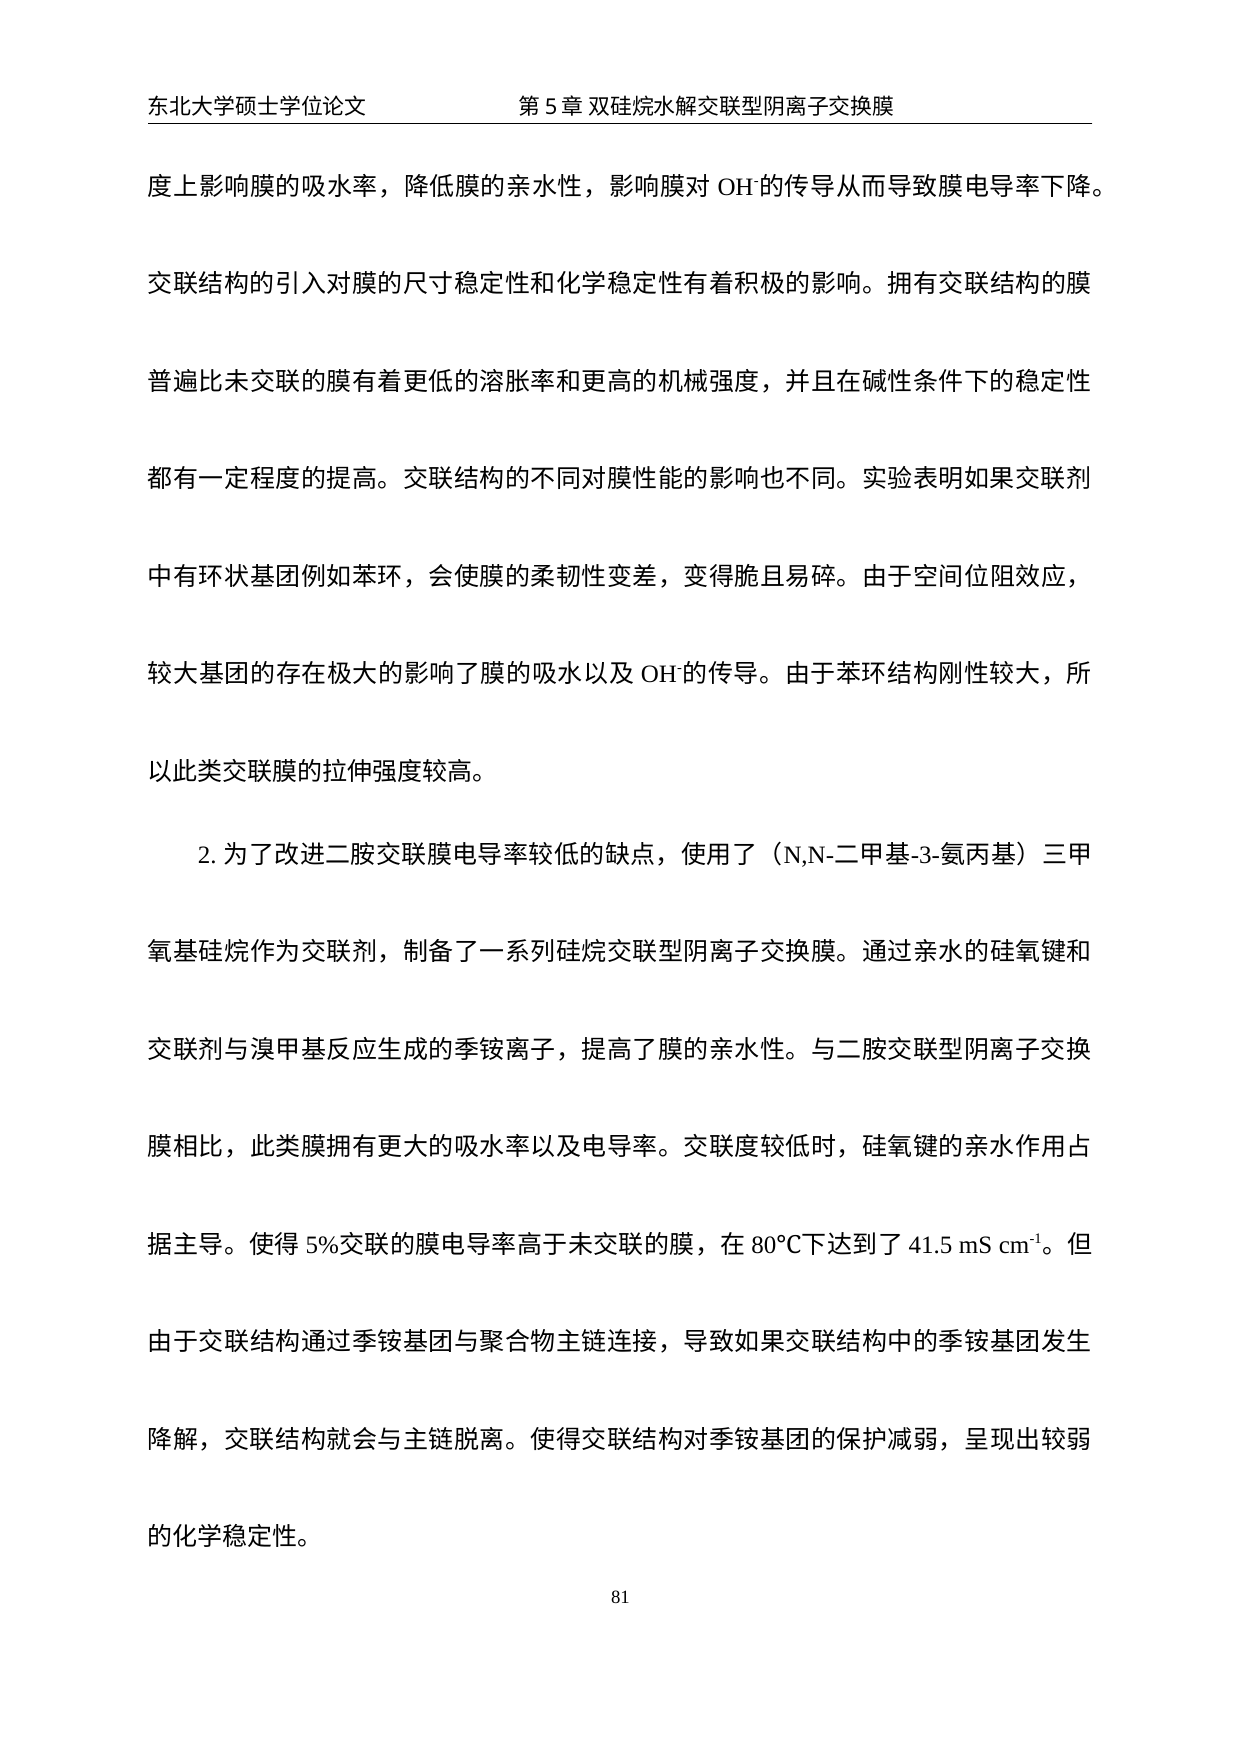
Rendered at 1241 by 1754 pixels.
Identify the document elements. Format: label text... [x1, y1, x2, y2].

text 2. 为了改进二胺交联膜电导率较低的缺点，使用了（N,N-二甲基-3-氨丙基）三甲氧基硅烷作为交联剂，制备了一系列硅烷交联型阴离子交换膜。通过亲水的硅氧键和交联剂与溴甲基反应生成的季铵离子，提高了膜的亲水性。与二胺交联型阴离子交换膜相比，此类膜拥有更大的吸水率以及电导率。交联度较低时，硅氧键的亲水作用占据主导。使得5%交联的膜电导率高于未交联的膜，在80℃下达到了41.5 mS cm-1。但由于交联结构通过季铵基团与聚合物主链连接，导致如果交联结构中的季铵基团发生降解，交联结构就会与主链脱离。使得交联结构对季铵基团的保护减弱，呈现出较弱的化学稳定性。 [148, 820, 1092, 1567]
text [148, 152, 1092, 802]
